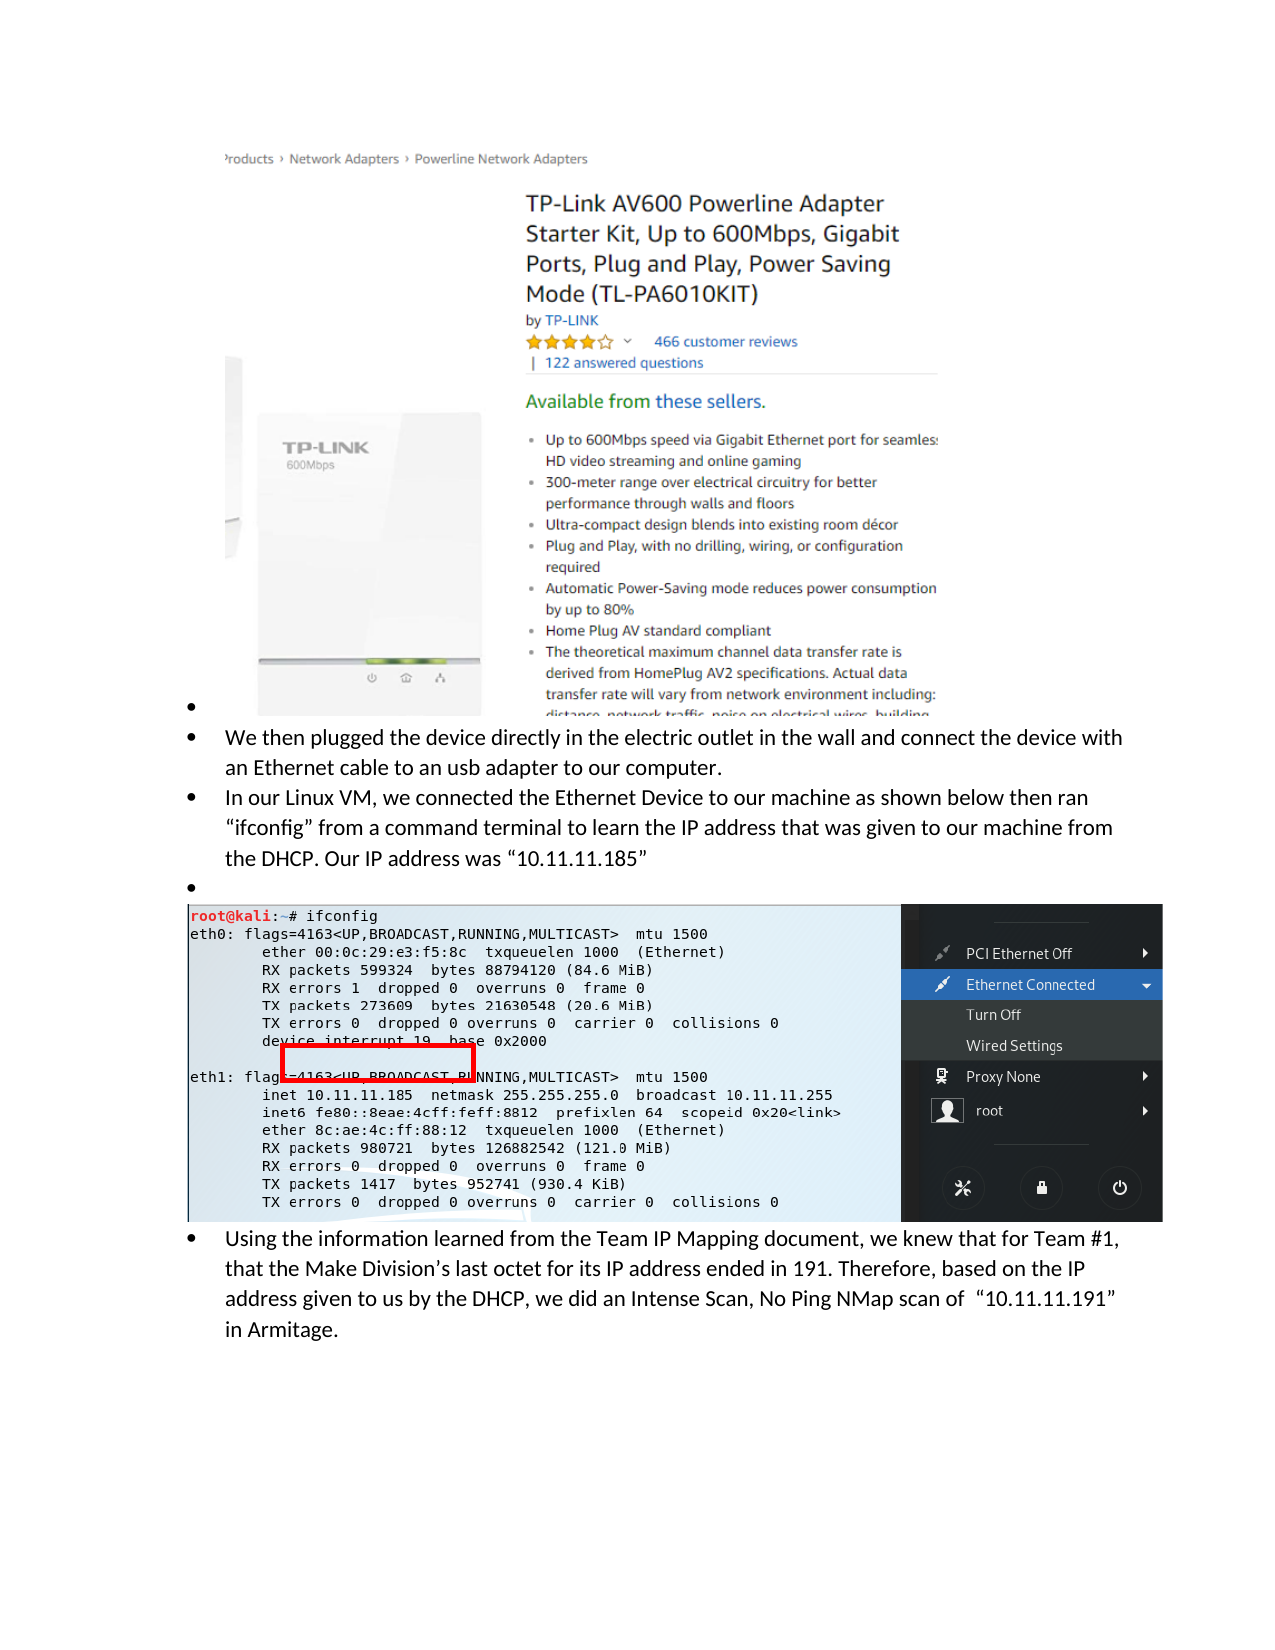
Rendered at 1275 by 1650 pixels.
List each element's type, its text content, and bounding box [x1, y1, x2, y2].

list In our Linux VM, we connected the Ethernet Device to our machine as shown below then ran “ifconfig” from a command terminal to learn the IP address that was given to our machine from the DHCP. Our IP address was “10.11.11.185” [187, 783, 1125, 872]
picture [187, 904, 1163, 1222]
picture [225, 150, 938, 716]
list We then plugged the device directly in the electric outlet in the wall and connect the device with an Ethernet cable to an usb adapter to our computer. [187, 723, 1125, 781]
list Using the information learned from the Team IP Mapping document, we knew that for Team #1, that the Make Division’s last octet for its IP address ended in 191. Therefore, based on the IP address given to us by the DHCP, we did an Intense Scan, No Ping NMap scan of “10.11.11.191” in Armitage. [187, 1224, 1125, 1343]
